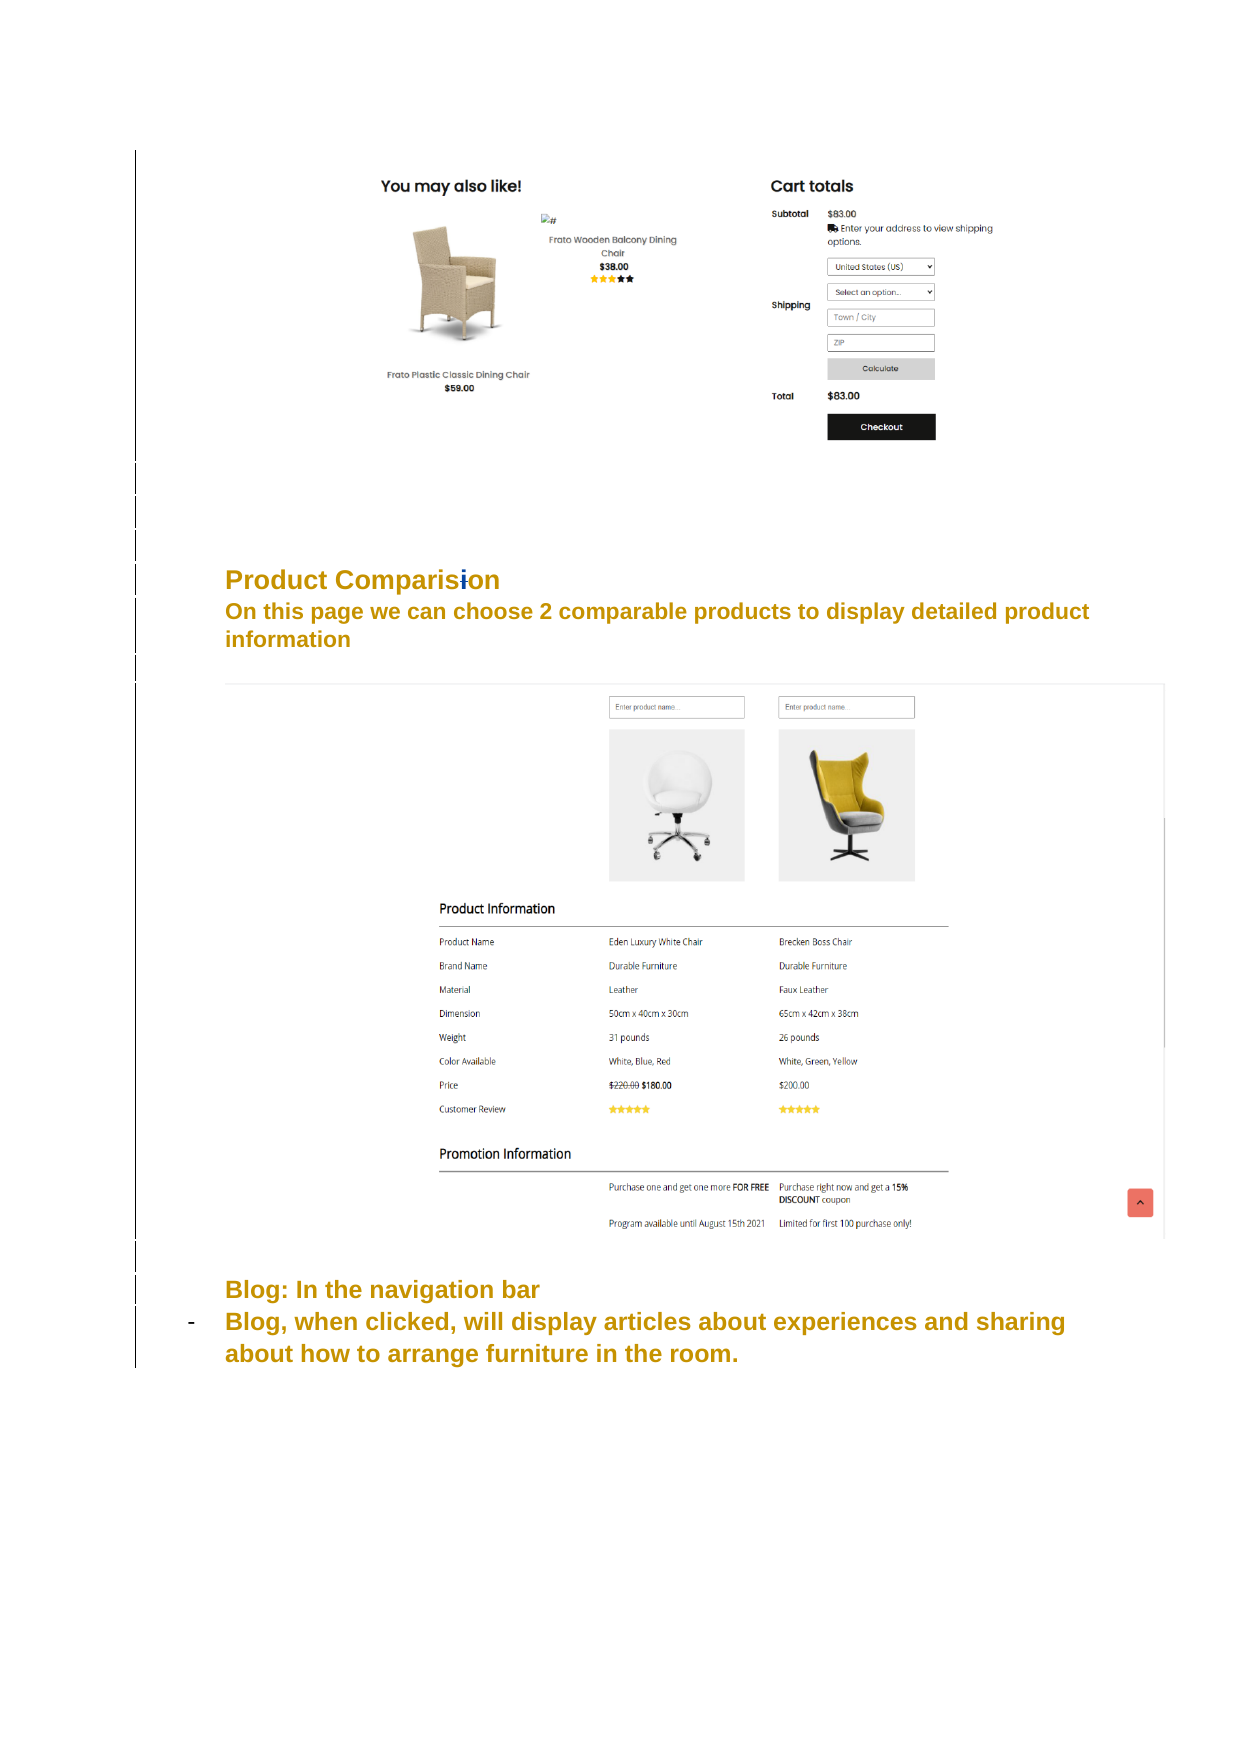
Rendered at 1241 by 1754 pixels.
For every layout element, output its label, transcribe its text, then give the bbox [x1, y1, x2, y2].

list On this page we can choose 2 comparable products to display detailed product information [225, 598, 1090, 652]
list Blog: In the navigation bar [225, 1275, 1090, 1304]
picture [225, 683, 1166, 1239]
picture [225, 150, 1166, 461]
list Product Comparison [225, 564, 1090, 595]
list Blog, when clicked, will display articles about experiences and sharing about how to arrange furniture in the room. [187, 1306, 1090, 1367]
